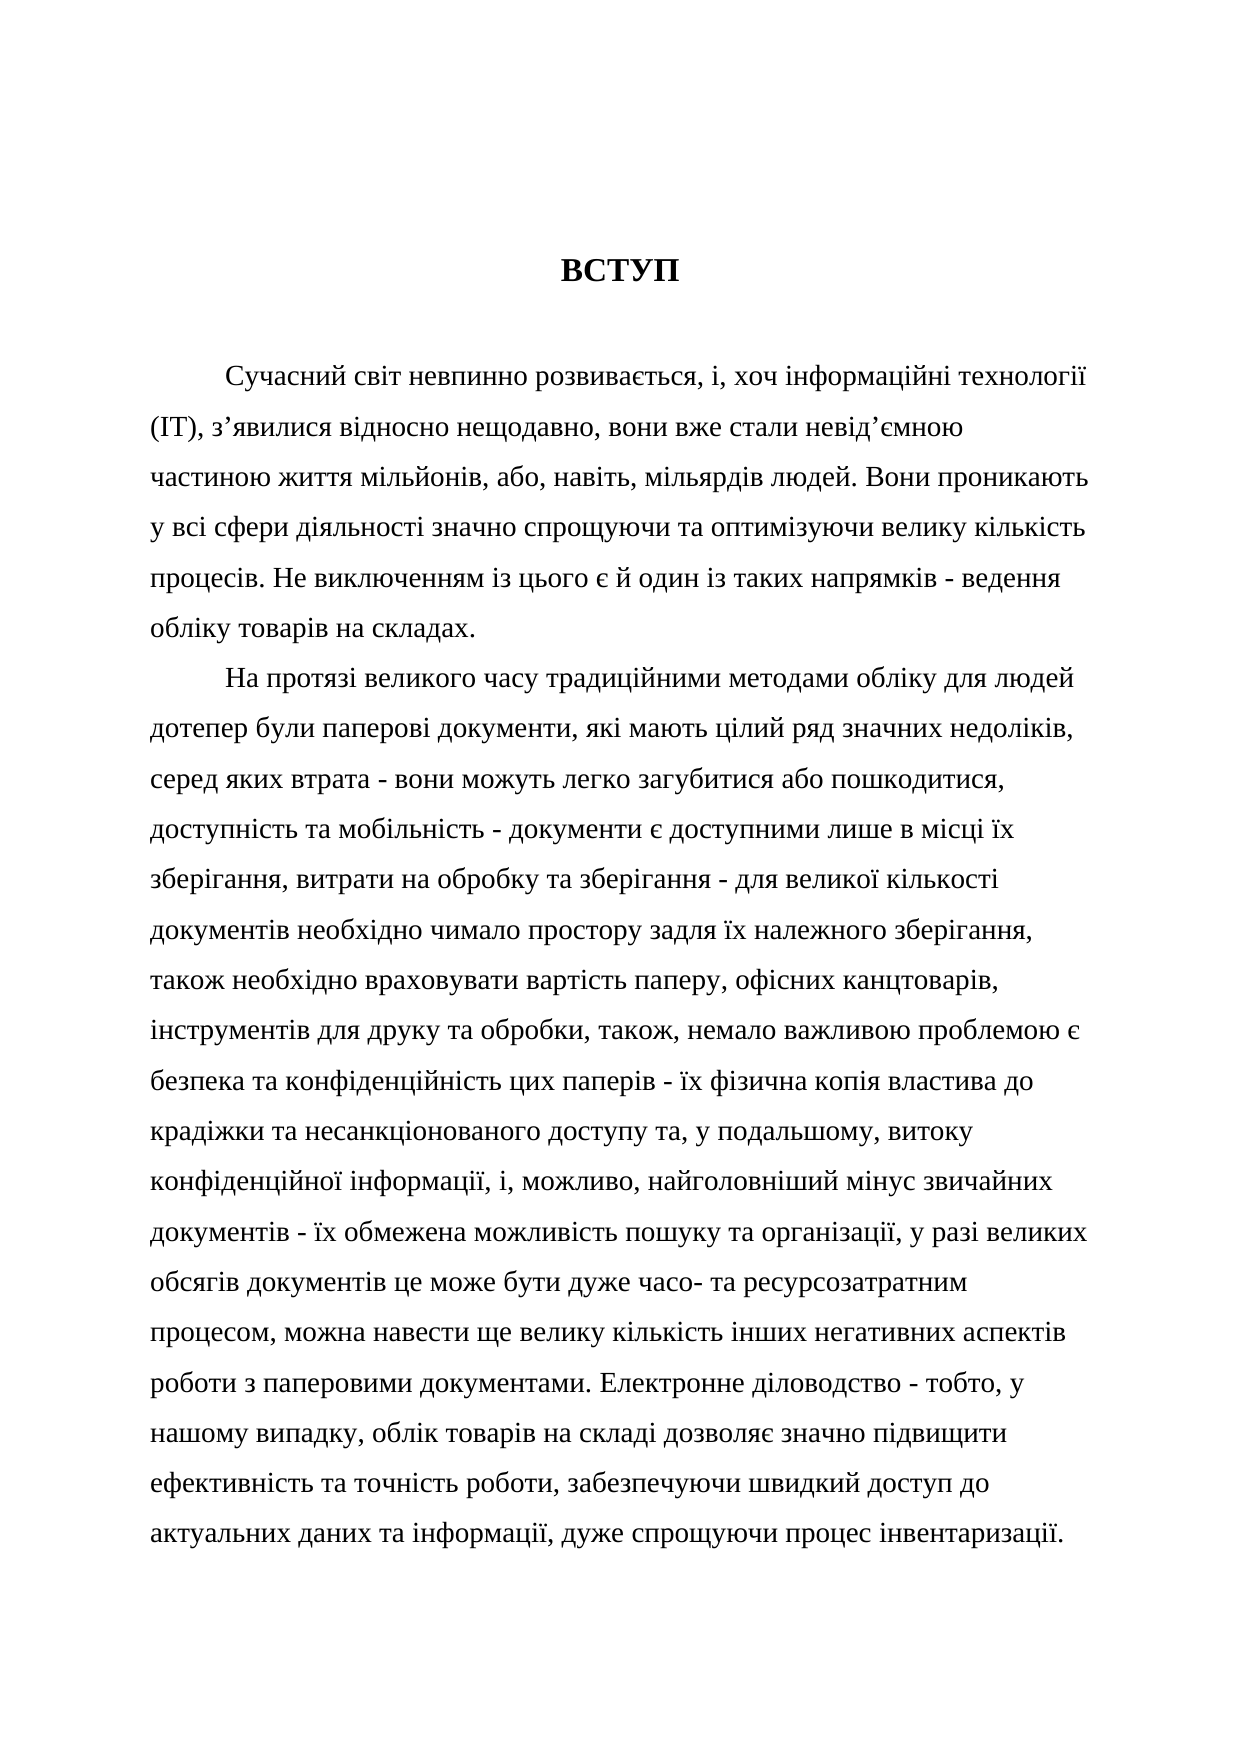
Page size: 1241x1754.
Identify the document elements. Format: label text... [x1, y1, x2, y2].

text Сучасний світ невпинно розвивається, і, хоч інформаційні технології (ІТ), з’явилися відносно нещодавно, вони вже стали невід’ємною частиною життя мільйонів, або, навіть, мільярдів людей. Вони проникають у всі сфери діяльності значно спрощуючи та оптимізуючи велику кількість процесів. Не виключенням із цього є й один із таких напрямків - ведення обліку товарів на складах. [150, 358, 1090, 643]
text На протязі великого часу традиційними методами обліку для людей дотепер були паперові документи, які мають цілий ряд значних недоліків, серед яких втрата - вони можуть легко загубитися або пошкодитися, доступність та мобільність - документи є доступними лише в місці їх зберігання, витрати на обробку та зберігання - для великої кількості документів необхідно чимало простору задля їх належного зберігання, також необхідно враховувати вартість паперу, офісних канцтоварів, інструментів для друку та обробки, також, немало важливою проблемою є безпека та конфіденційність цих паперів - їх фізична копія властива до крадіжки та несанкціонованого доступу та, у подальшому, витоку конфіденційної інформації, і, можливо, найголовніший мінус звичайних документів - їх обмежена можливість пошуку та організації, у разі великих обсягів документів це може бути дуже часо- та ресурсозатратним процесом, можна навести ще велику кількість інших негативних аспектів роботи з паперовими документами. Електронне діловодство - тобто, у нашому випадку, облік товарів на складі дозволяє значно підвищити ефективність та точність роботи, забезпечуючи швидкий доступ до актуальних даних та інформації, дуже спрощуючи процес інвентаризації. [150, 660, 1090, 1549]
text ВСТУП [150, 251, 1090, 289]
